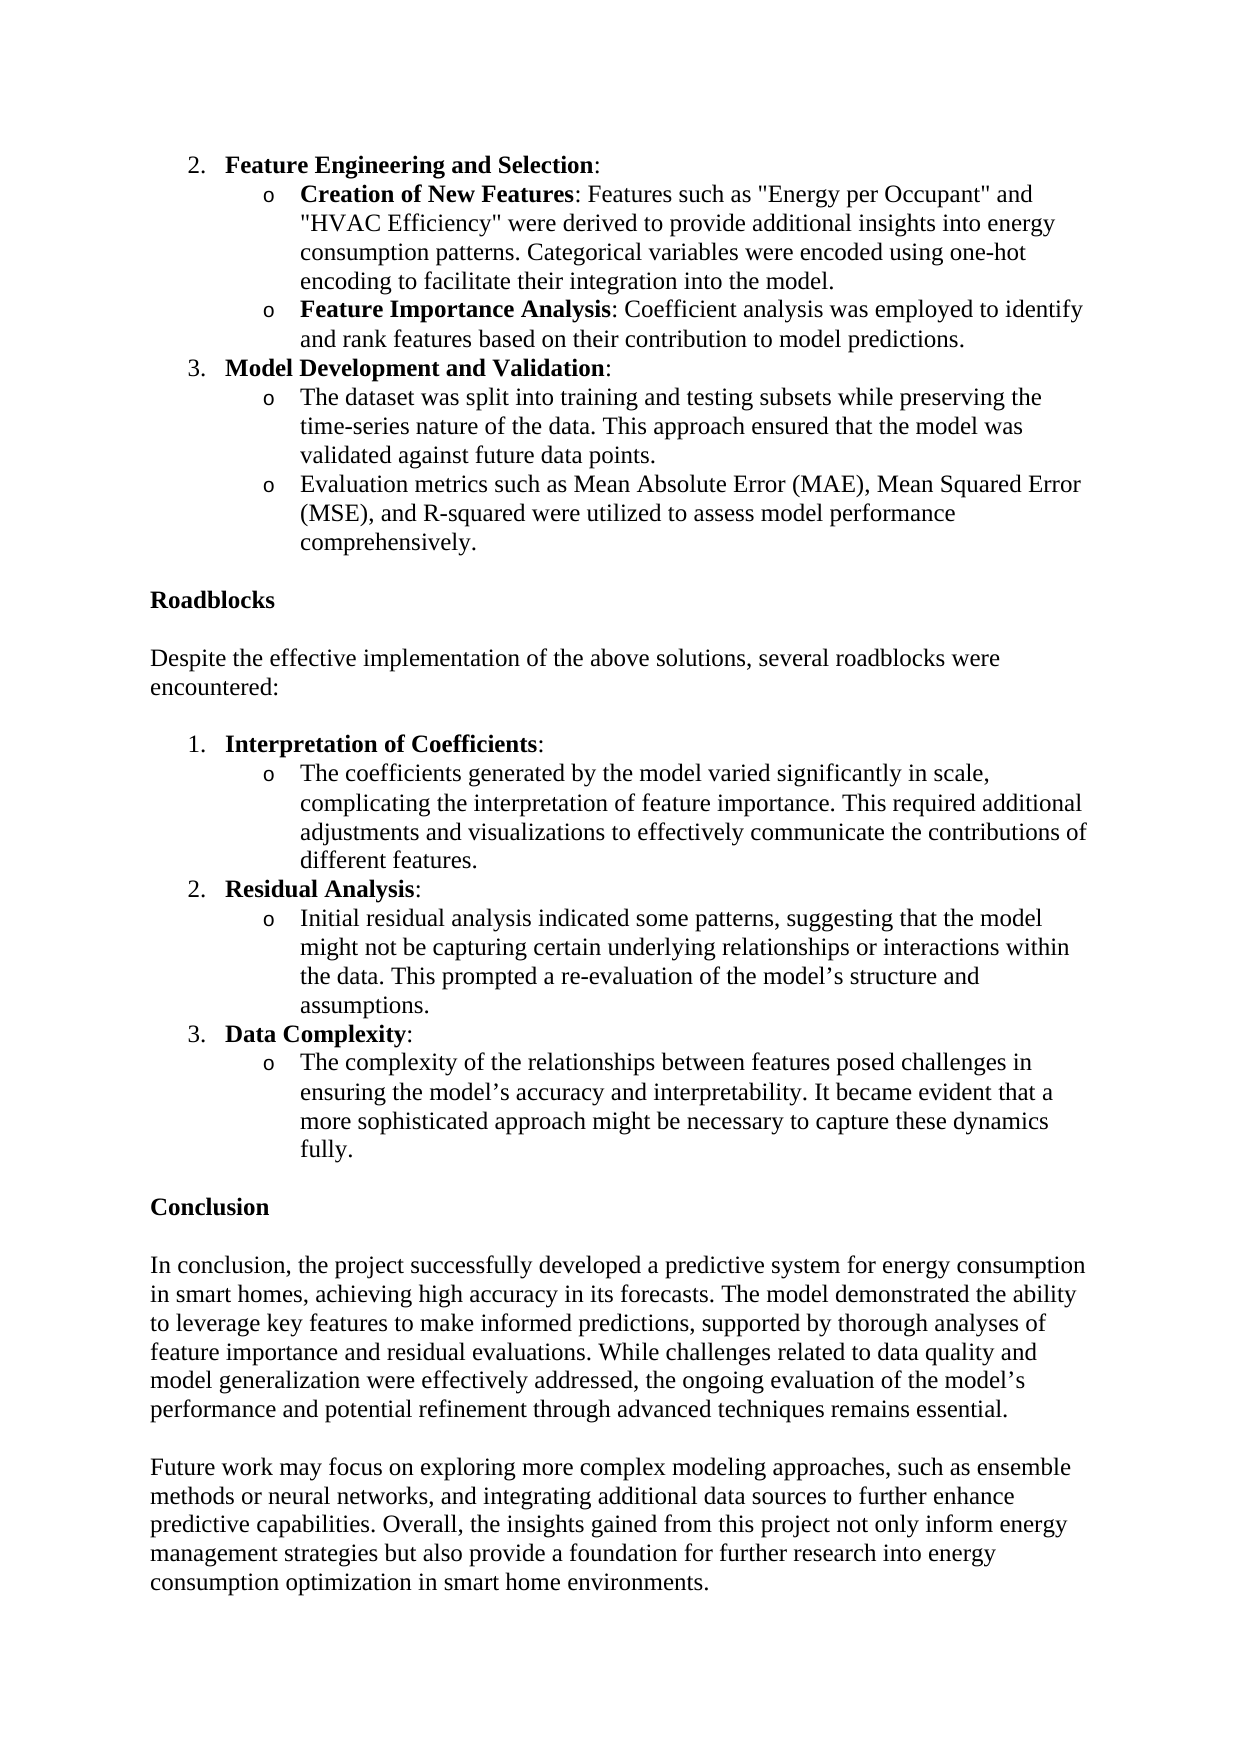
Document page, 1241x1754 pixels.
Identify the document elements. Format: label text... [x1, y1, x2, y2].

text Roadblocks [150, 585, 1090, 614]
list Data Complexity: [187, 1019, 1090, 1047]
text In conclusion, the project successfully developed a predictive system for energy consumption in smart homes, achieving high accuracy in its forecasts. The model demonstrated the ability to leverage key features to make informed predictions, supported by thorough analyses of feature importance and residual evaluations. While challenges related to data quality and model generalization were effectively addressed, the ongoing evaluation of the model’s performance and potential refinement through advanced techniques remains essential. [150, 1250, 1090, 1423]
list Initial residual analysis indicated some patterns, suggesting that the model might not be capturing certain underlying relationships or interactions within the data. This prompted a re-evaluation of the model’s structure and assumptions. [262, 903, 1090, 1019]
list Interpretation of Coefficients: [187, 729, 1090, 758]
text Despite the effective implementation of the above solutions, several roadblocks were encountered: [150, 643, 1090, 700]
text Future work may focus on exploring more complex modeling approaches, such as ensemble methods or neural networks, and integrating additional data sources to further enhance predictive capabilities. Overall, the insights gained from this project not only inform energy management strategies but also provide a foundation for further research into energy consumption optimization in smart home environments. [150, 1452, 1090, 1596]
list Creation of New Features: Features such as "Energy per Occupant" and "HVAC Efficiency" were derived to provide additional insights into energy consumption patterns. Categorical variables were encoded using one-hot encoding to facilitate their integration into the model. [262, 179, 1090, 294]
list Evaluation metrics such as Mean Absolute Error (MAE), Mean Squared Error (MSE), and R-squared were utilized to assess model performance comprehensively. [262, 469, 1090, 556]
list The dataset was split into training and testing subsets while preserving the time-series nature of the data. This approach ensured that the model was validated against future data points. [262, 382, 1090, 469]
list Residual Analysis: [187, 874, 1090, 903]
text Conclusion [150, 1192, 1090, 1221]
list Feature Engineering and Selection: [187, 150, 1090, 179]
list The coefficients generated by the model varied significantly in scale, complicating the interpretation of feature importance. This required additional adjustments and visualizations to effectively communicate the contributions of different features. [262, 758, 1090, 874]
list Feature Importance Analysis: Coefficient analysis was employed to identify and rank features based on their contribution to model predictions. [262, 294, 1090, 353]
list Model Development and Validation: [187, 353, 1090, 382]
list The complexity of the relationships between features posed challenges in ensuring the model’s accuracy and interpretability. It became evident that a more sophisticated approach might be necessary to capture these dynamics fully. [262, 1047, 1090, 1163]
